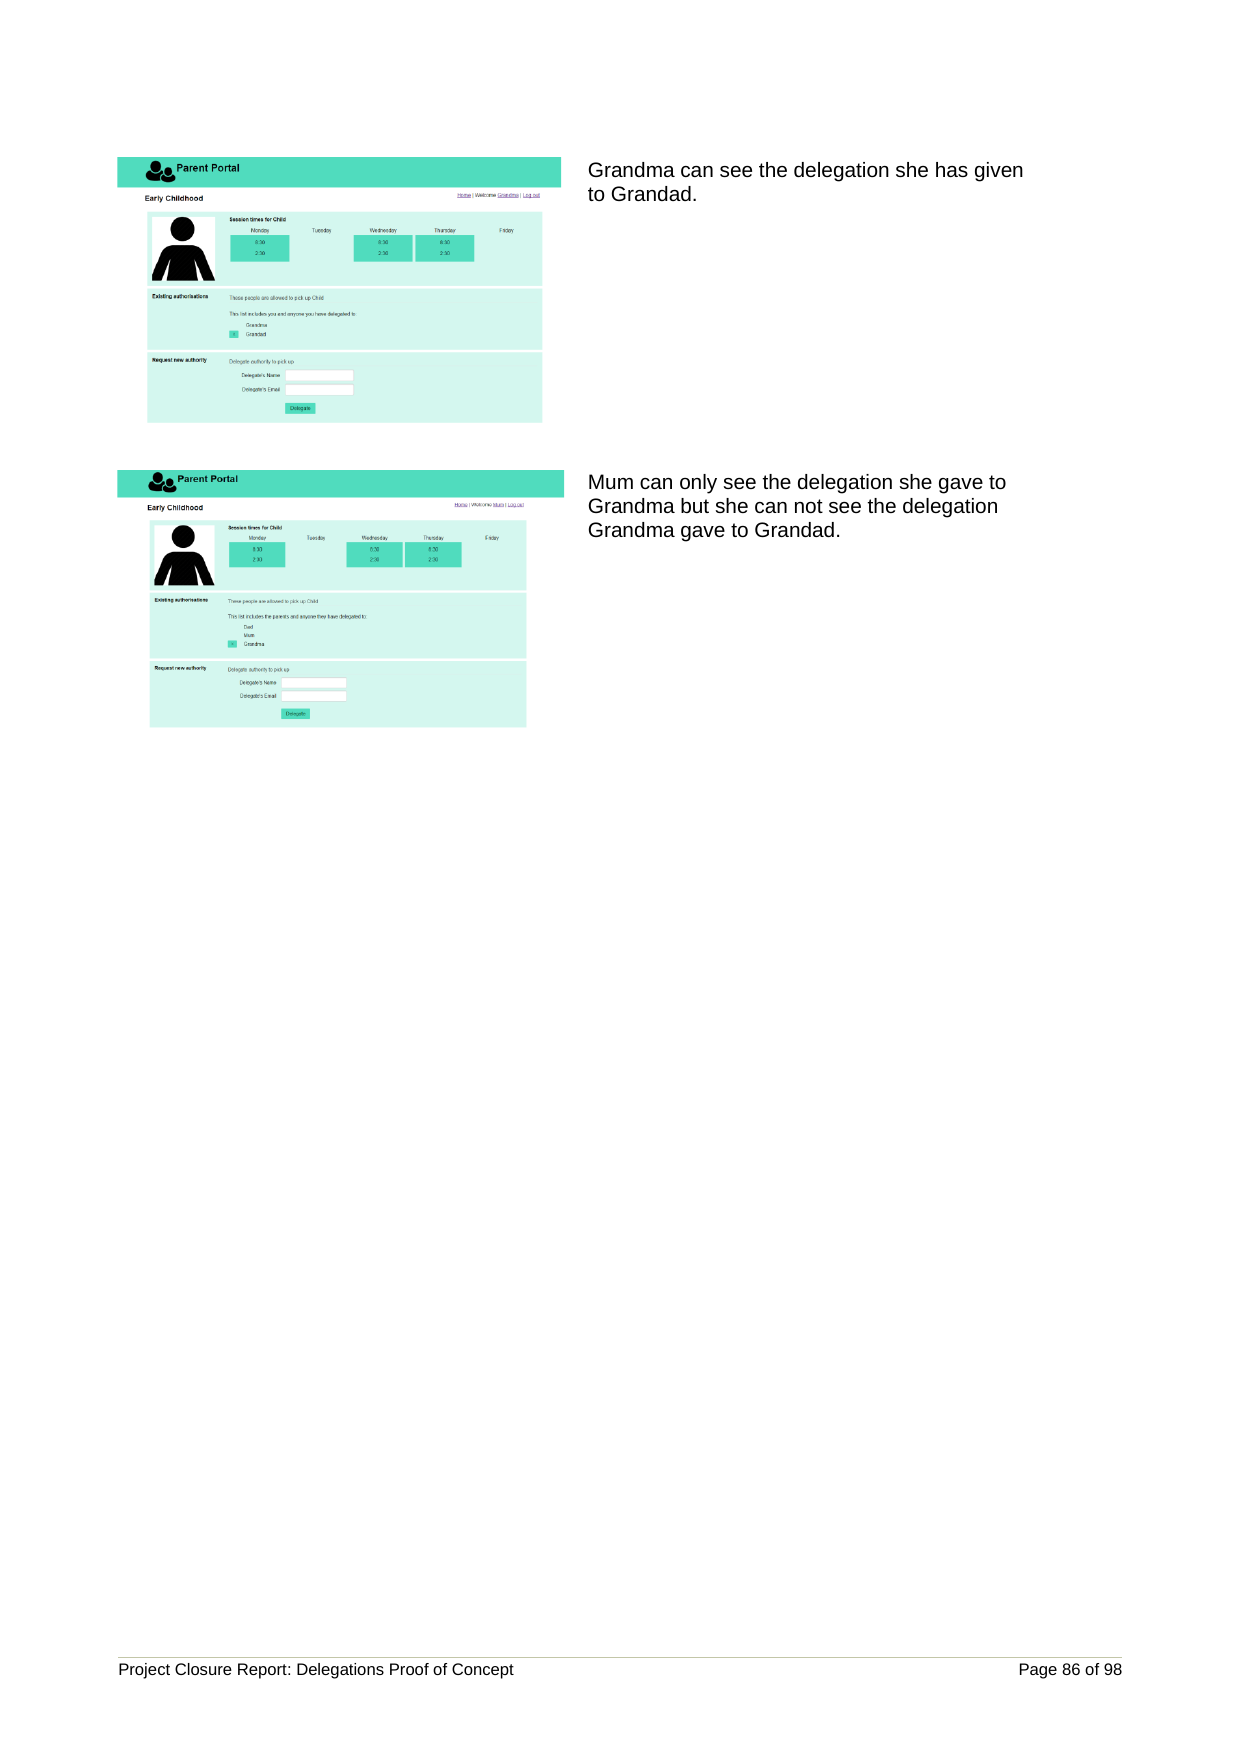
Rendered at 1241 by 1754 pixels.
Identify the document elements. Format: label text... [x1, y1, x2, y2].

picture [117, 157, 562, 435]
table_cell [108, 135, 576, 445]
picture [117, 470, 565, 737]
table_cell [108, 447, 576, 747]
table_cell Mum can only see the delegation she gave to Grandma but she can not see the delegation Grandma gave to Grandad. [578, 447, 1046, 747]
table_cell Grandma can see the delegation she has given to Grandad. [578, 135, 1046, 445]
